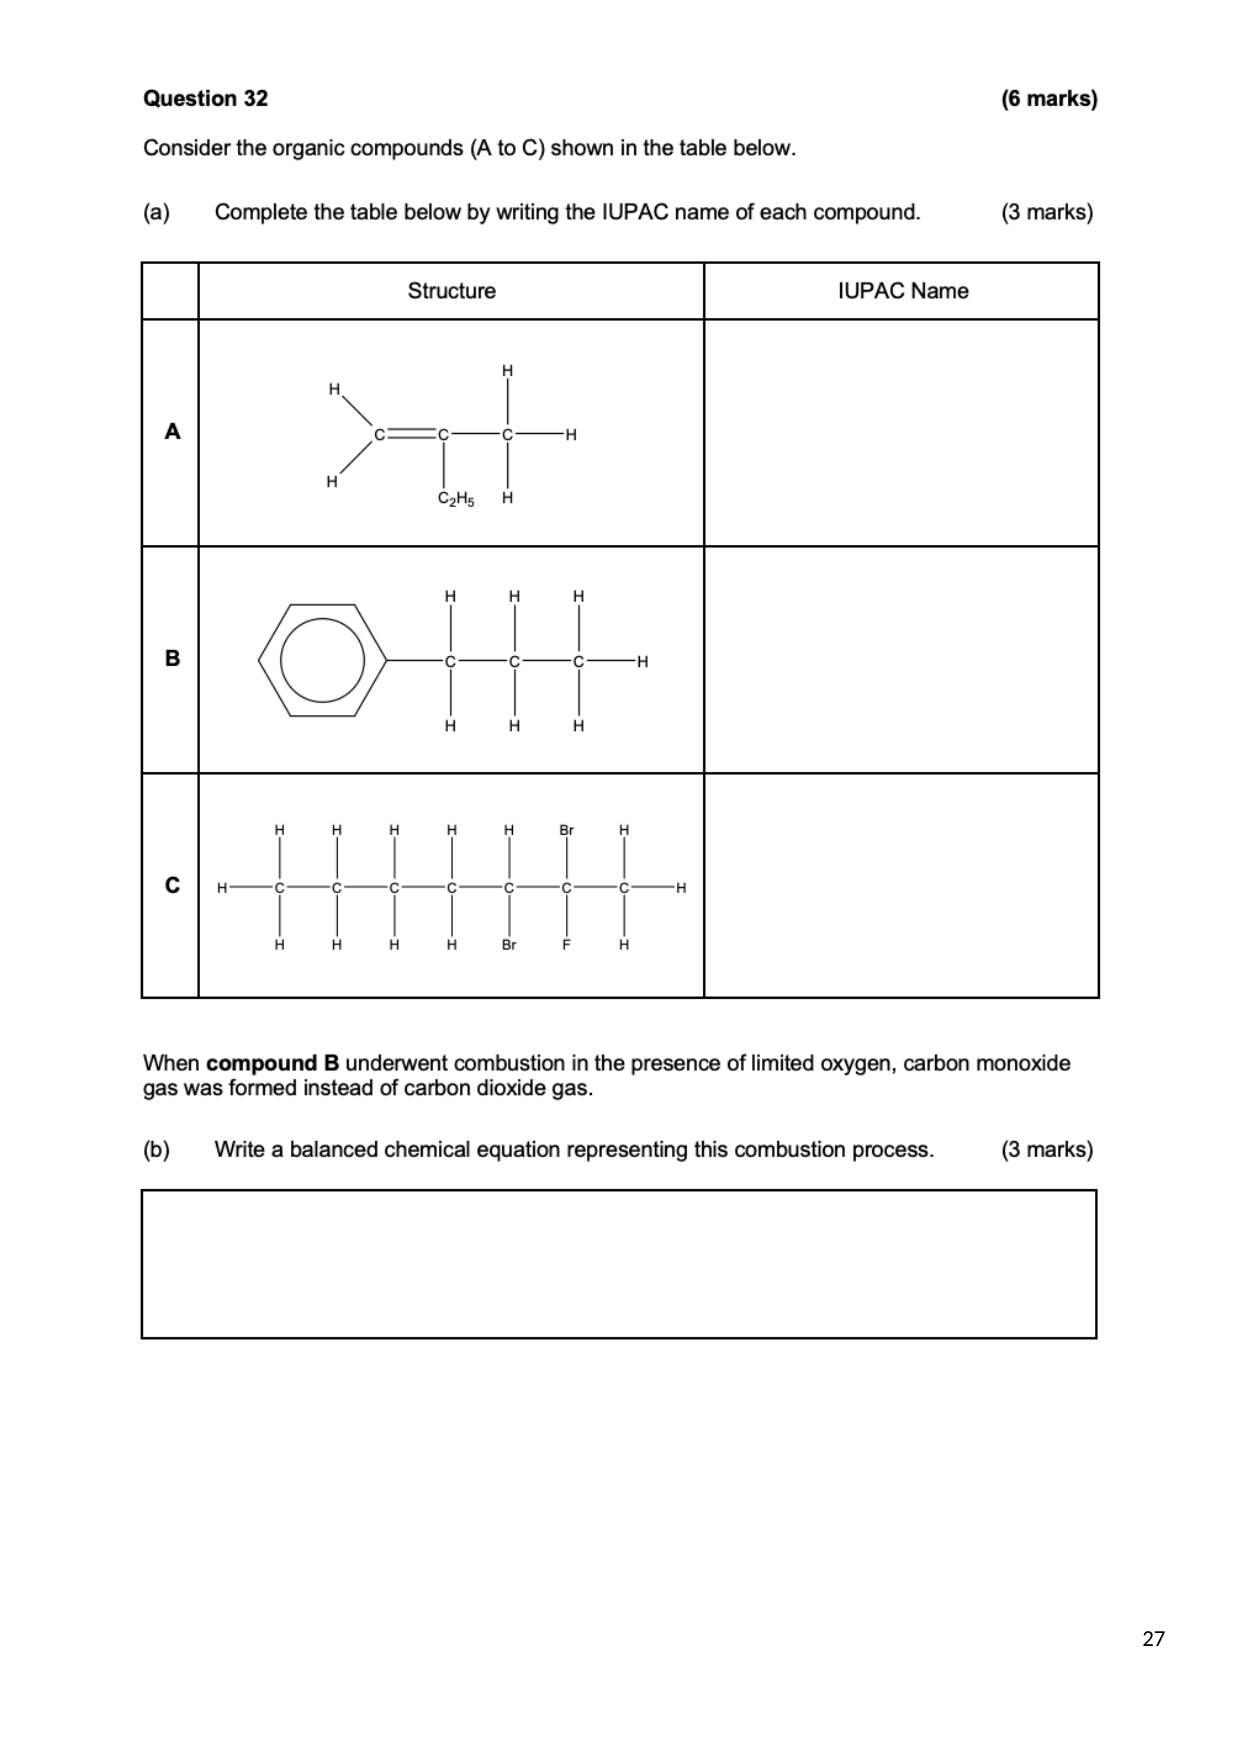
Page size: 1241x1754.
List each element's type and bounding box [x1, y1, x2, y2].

picture [89, 75, 1152, 1384]
